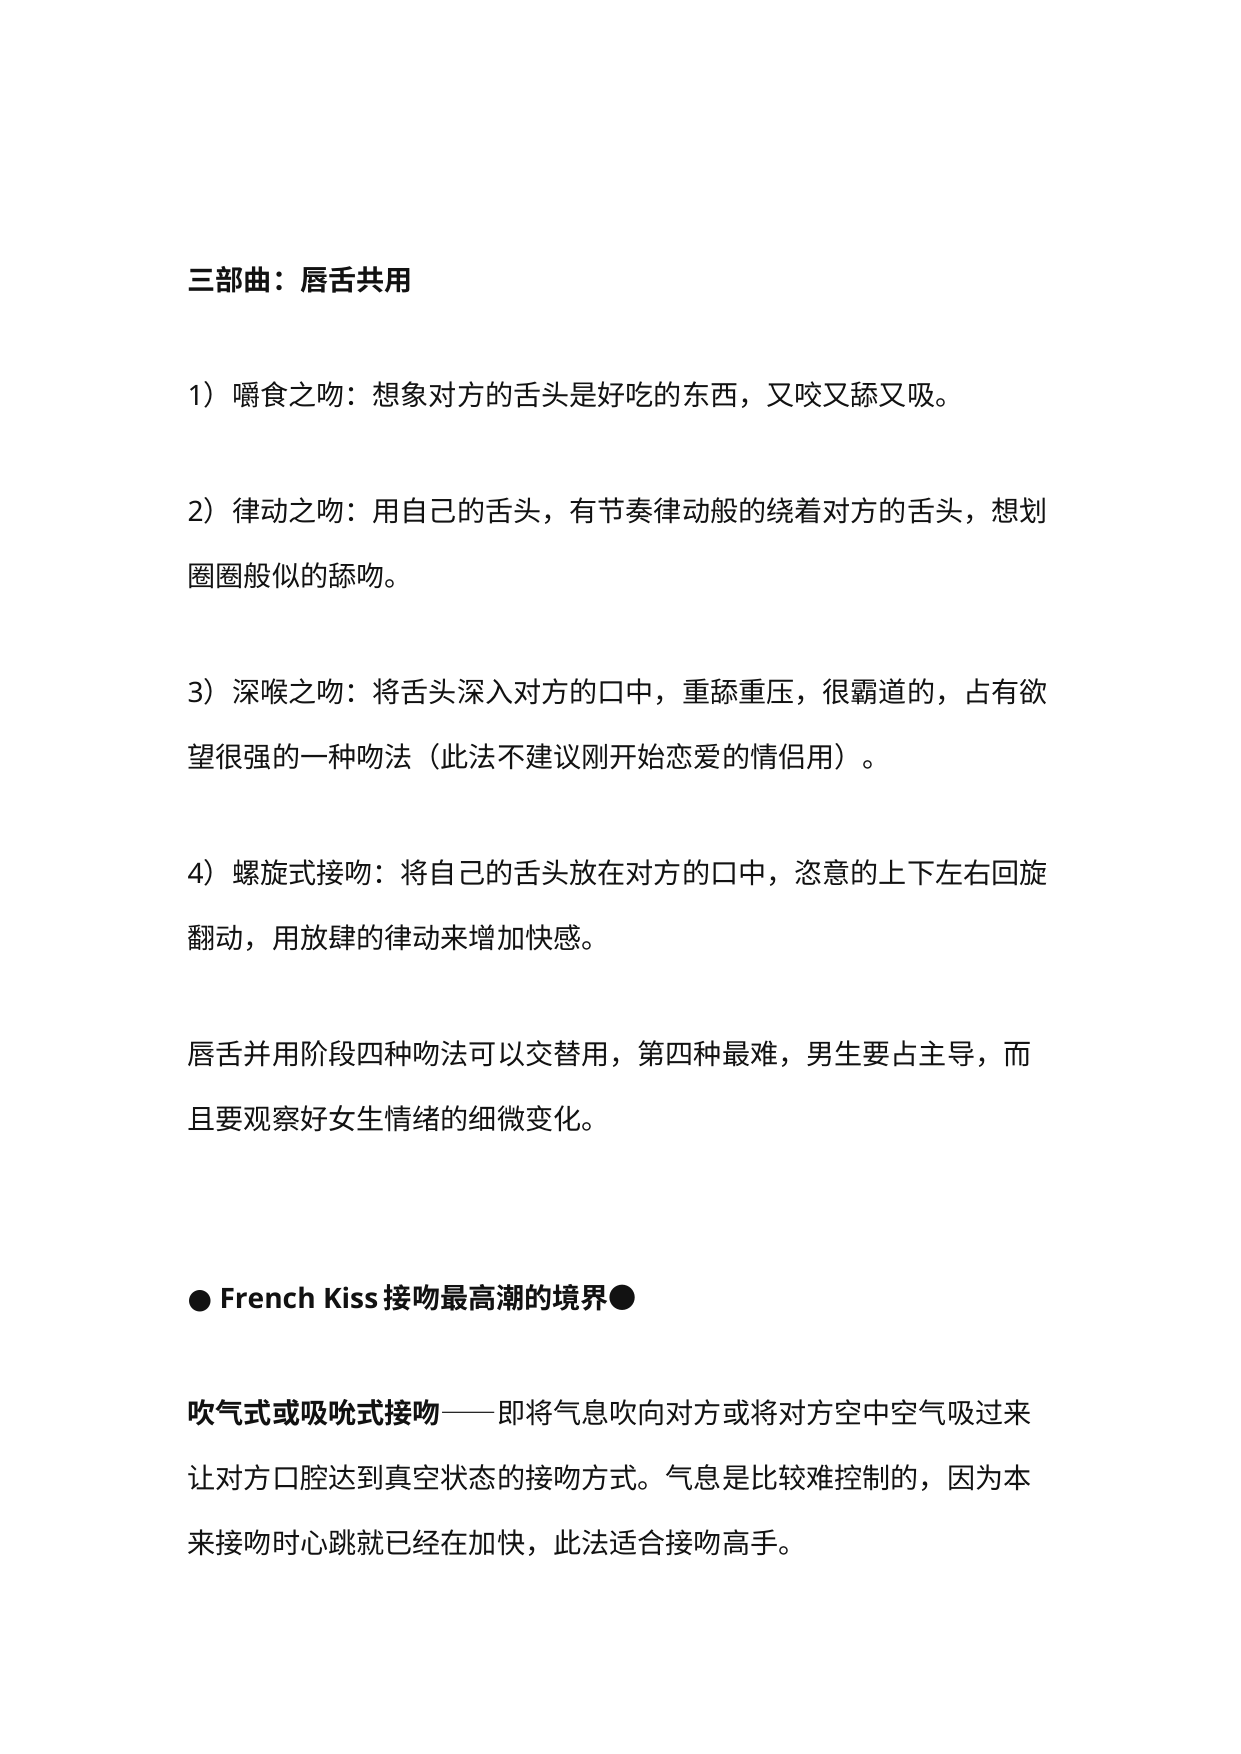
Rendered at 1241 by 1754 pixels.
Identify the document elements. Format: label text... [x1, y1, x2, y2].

text 2）律动之吻：用自己的舌头，有节奏律动般的绕着对方的舌头，想划圈圈般似的舔吻。 [187, 477, 1053, 607]
text 3）深喉之吻：将舌头深入对方的口中，重舔重压，很霸道的，占有欲望很强的一种吻法（此法不建议刚开始恋爱的情侣用）。 [187, 658, 1053, 788]
text 三部曲：唇舌共用 [187, 245, 1053, 310]
text 1）嚼食之吻：想象对方的舌头是好吃的东西，又咬又舔又吸。 [187, 361, 1053, 426]
text 吹气式或吸吮式接吻——即将气息吹向对方或将对方空中空气吸过来让对方口腔达到真空状态的接吻方式。气息是比较难控制的，因为本来接吻时心跳就已经在加快，此法适合接吻高手。 [187, 1379, 1053, 1574]
text 4）螺旋式接吻：将自己的舌头放在对方的口中，恣意的上下左右回旋翻动，用放肆的律动来增加快感。 [187, 839, 1053, 969]
text 唇舌并用阶段四种吻法可以交替用，第四种最难，男生要占主导，而且要观察好女生情绪的细微变化。 [187, 1019, 1053, 1149]
text ● French Kiss接吻最高潮的境界● [187, 1263, 1053, 1328]
